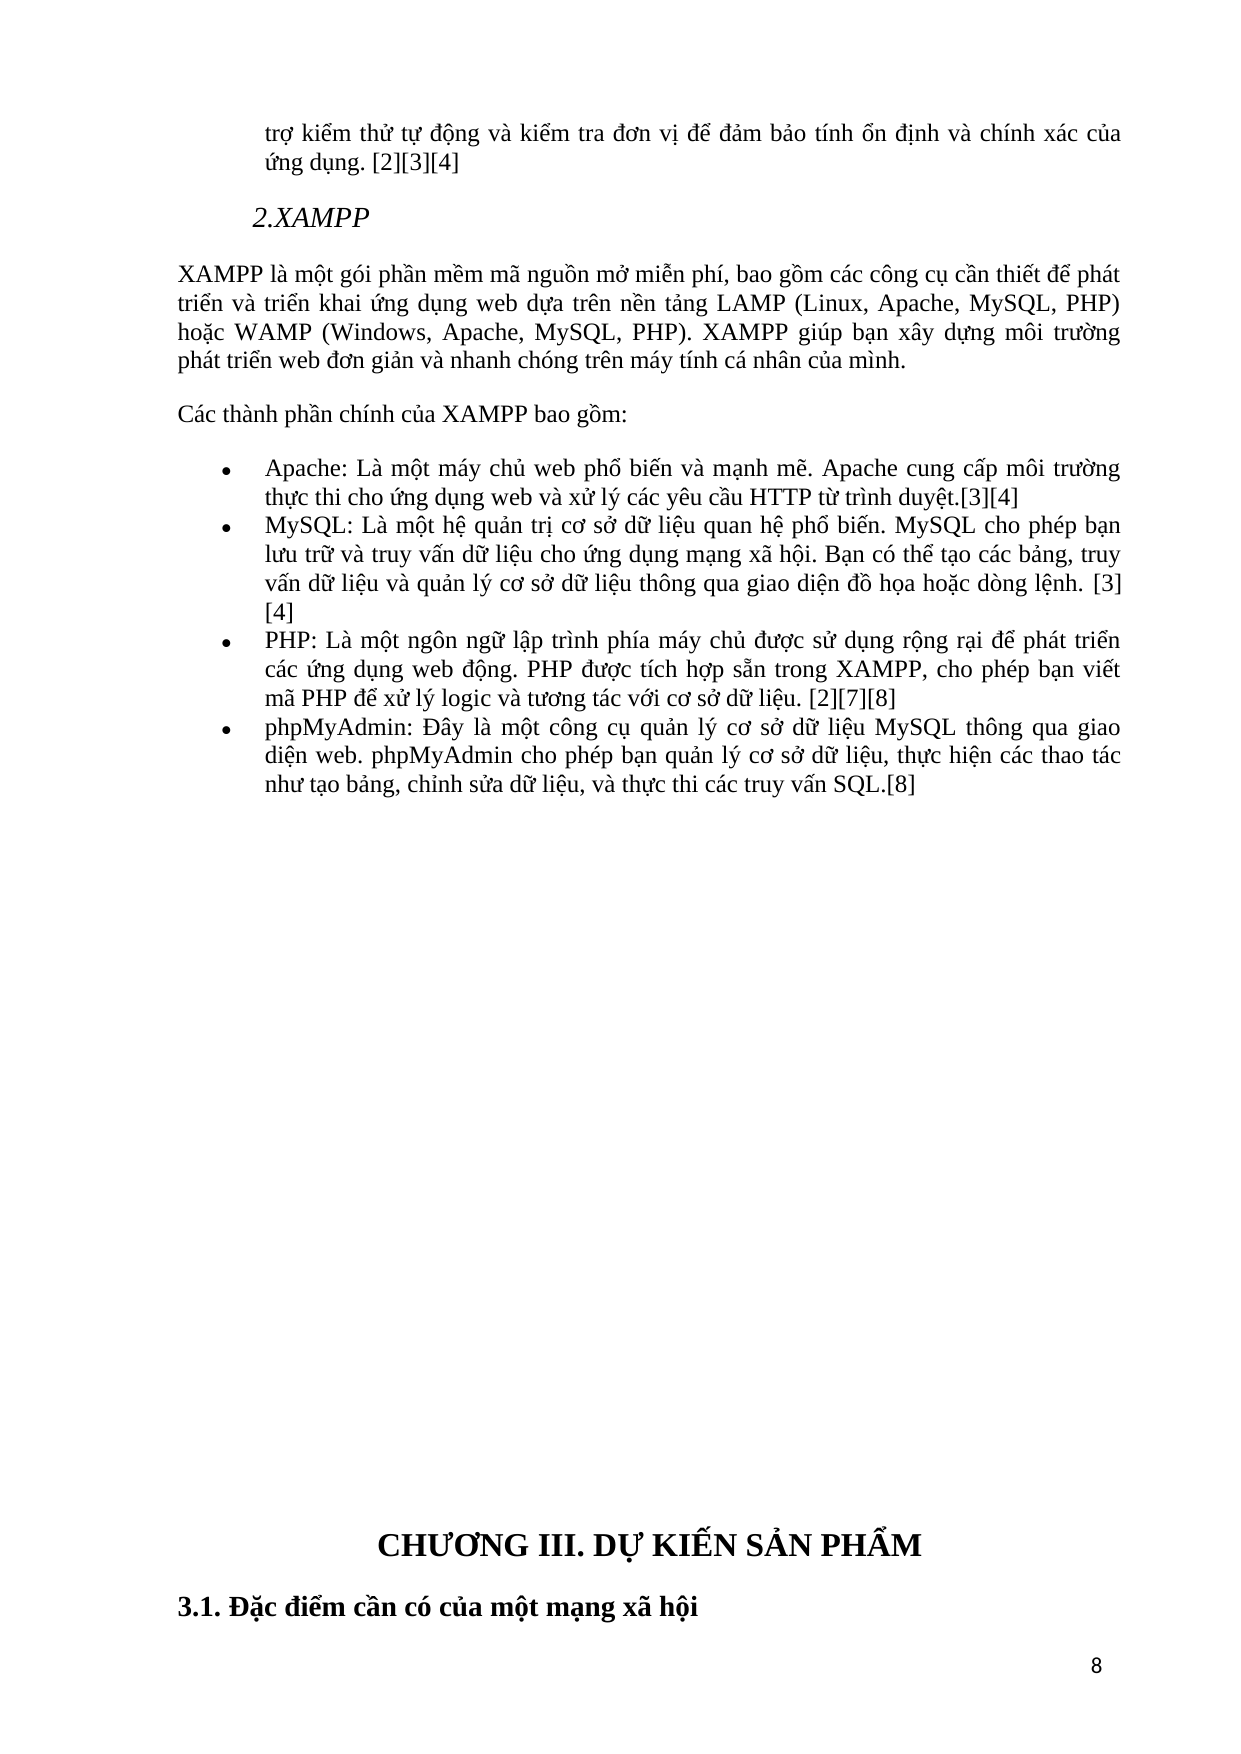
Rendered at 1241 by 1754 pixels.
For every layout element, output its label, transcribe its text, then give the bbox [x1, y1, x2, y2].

list Apache: Là một máy chủ web phổ biến và mạnh mẽ. Apache cung cấp môi trường thực thi cho ứng dụng web và xử lý các yêu cầu HTTP từ trình duyệt.[3][4] [221, 453, 1122, 510]
text XAMPP là một gói phần mềm mã nguồn mở miễn phí, bao gồm các công cụ cần thiết để phát triển và triển khai ứng dụng web dựa trên nền tảng LAMP (Linux, Apache, MySQL, PHP) hoặc WAMP (Windows, Apache, MySQL, PHP). XAMPP giúp bạn xây dựng môi trường phát triển web đơn giản và nhanh chóng trên máy tính cá nhân của mình. [177, 259, 1122, 374]
text 2.XAMPP [177, 201, 1122, 234]
list phpMyAdmin: Đây là một công cụ quản lý cơ sở dữ liệu MySQL thông qua giao diện web. phpMyAdmin cho phép bạn quản lý cơ sở dữ liệu, thực hiện các thao tác như tạo bảng, chỉnh sửa dữ liệu, và thực thi các truy vấn SQL.[8] [221, 712, 1122, 798]
text CHƯƠNG III. DỰ KIẾN SẢN PHẨM [177, 1525, 1122, 1564]
text Các thành phần chính của XAMPP bao gồm: [177, 399, 1122, 428]
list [221, 118, 1122, 176]
list MySQL: Là một hệ quản trị cơ sở dữ liệu quan hệ phổ biến. MySQL cho phép bạn lưu trữ và truy vấn dữ liệu cho ứng dụng mạng xã hội. Bạn có thể tạo các bảng, truy vấn dữ liệu và quản lý cơ sở dữ liệu thông qua giao diện đồ họa hoặc dòng lệnh. [3][4] [221, 510, 1122, 625]
text 3.1. Đặc điểm cần có của một mạng xã hội [177, 1589, 1122, 1622]
list PHP: Là một ngôn ngữ lập trình phía máy chủ được sử dụng rộng rại để phát triển các ứng dụng web động. PHP được tích hợp sẵn trong XAMPP, cho phép bạn viết mã PHP để xử lý logic và tương tác với cơ sở dữ liệu. [2][7][8] [221, 625, 1122, 712]
